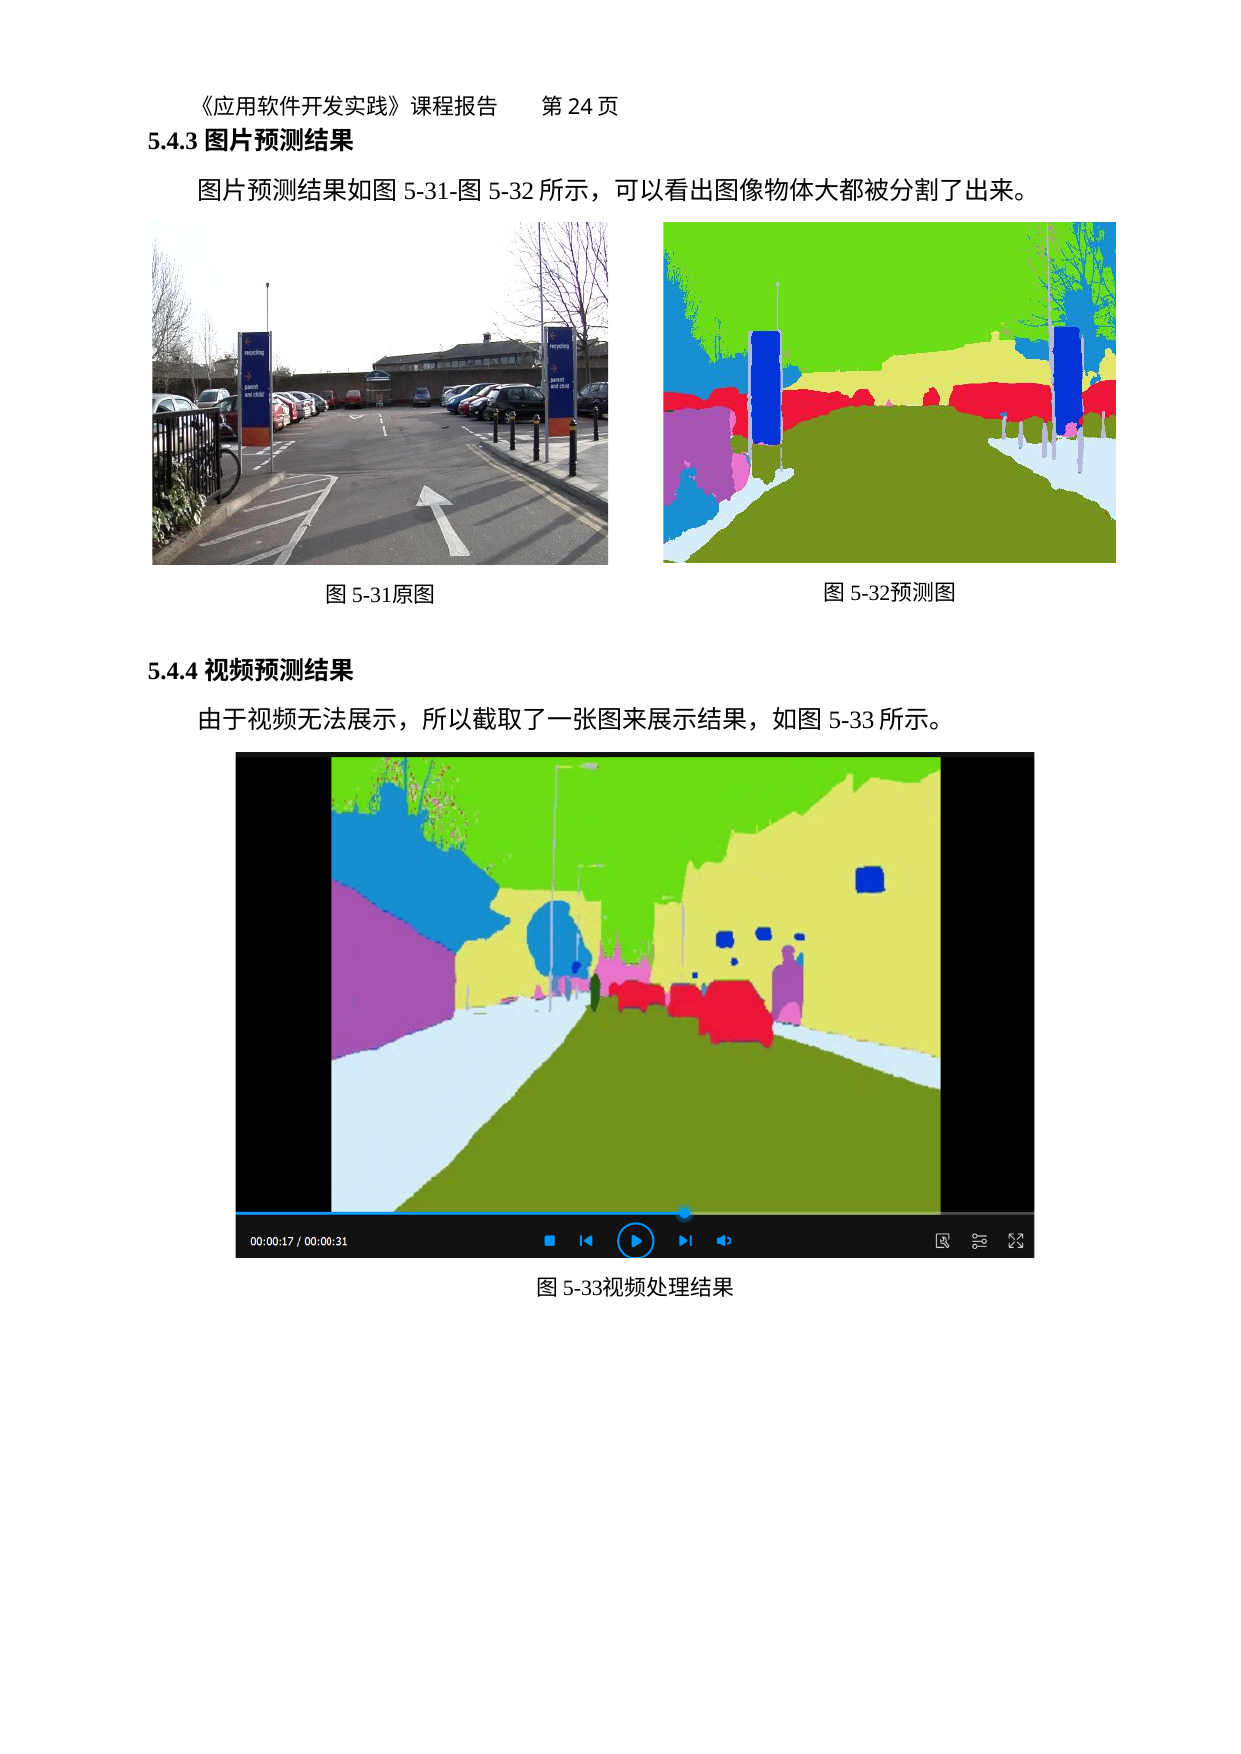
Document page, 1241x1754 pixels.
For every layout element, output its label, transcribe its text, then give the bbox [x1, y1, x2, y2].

subtitle 图片预测结果 [148, 120, 1122, 157]
picture [152, 222, 609, 565]
picture [663, 222, 1116, 563]
picture [235, 752, 1035, 1258]
subtitle 视频预测结果 [148, 650, 1122, 686]
